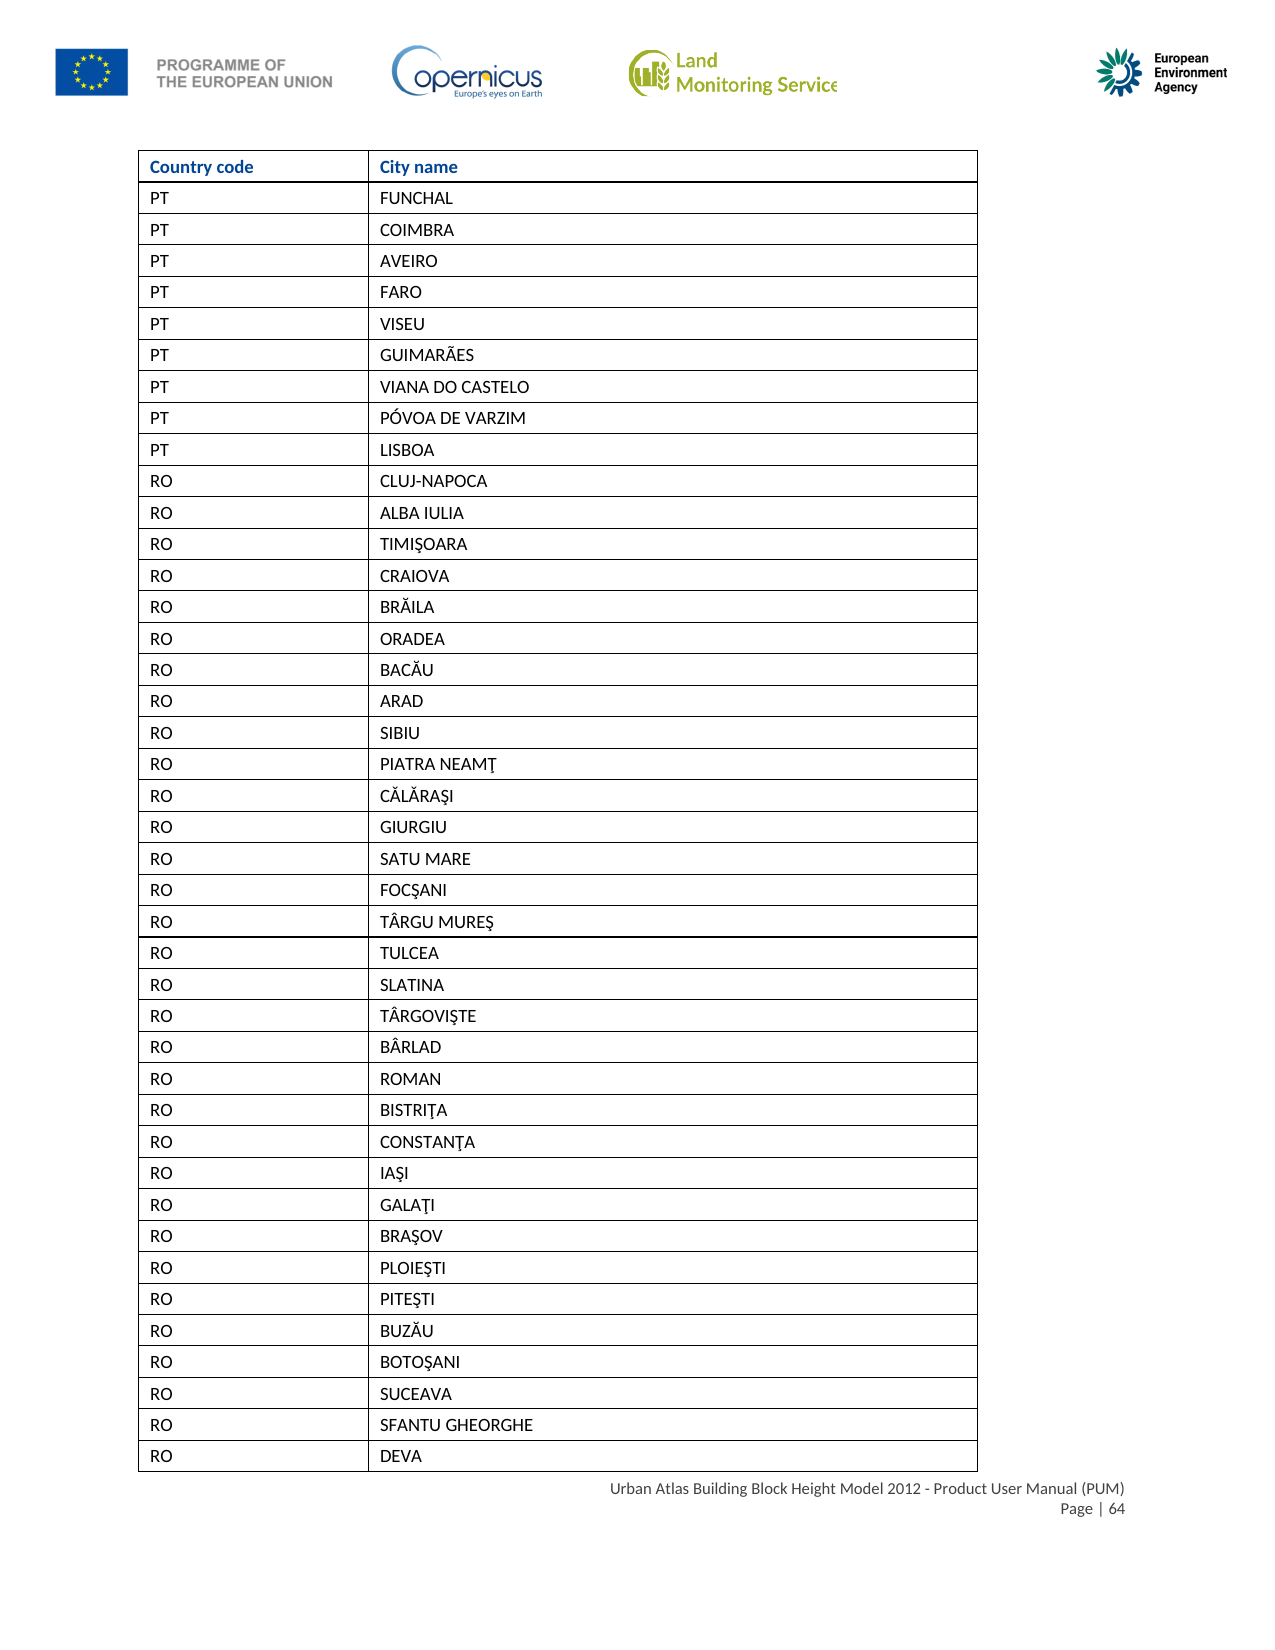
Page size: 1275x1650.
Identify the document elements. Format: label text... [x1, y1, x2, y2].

table_header City name [369, 151, 977, 181]
table_cell RO [139, 938, 368, 968]
table_cell CǍLǍRAŞI [369, 780, 977, 811]
table_cell RO [139, 1000, 368, 1031]
picture [1094, 46, 1228, 97]
table_cell FARO [369, 277, 977, 307]
table_cell BRAŞOV [369, 1221, 977, 1251]
table_cell BUZĂU [369, 1315, 977, 1345]
table_cell PT [139, 245, 368, 276]
table_cell CONSTANŢA [369, 1126, 977, 1157]
table_cell TÂRGU MUREŞ [369, 906, 977, 936]
table_cell RO [139, 749, 368, 779]
table_cell RO [139, 843, 368, 873]
table_cell PITEŞTI [369, 1284, 977, 1314]
table_cell RO [139, 560, 368, 590]
table_cell PÓVOA DE VARZIM [369, 403, 977, 433]
table_cell ROMAN [369, 1063, 977, 1094]
table_cell PT [139, 214, 368, 244]
table_cell SATU MARE [369, 843, 977, 873]
table_cell PLOIEŞTI [369, 1252, 977, 1282]
table_cell RO [139, 1378, 368, 1408]
table_cell IAŞI [369, 1158, 977, 1188]
table_cell RO [139, 1095, 368, 1125]
table_cell SUCEAVA [369, 1378, 977, 1408]
table_cell RO [139, 1252, 368, 1282]
picture [628, 50, 837, 97]
table_header Country code [139, 151, 368, 181]
table_cell PIATRA NEAMŢ [369, 749, 977, 779]
table_cell PT [139, 371, 368, 402]
picture [371, 15, 560, 130]
table_cell PT [139, 403, 368, 433]
table_cell TIMIŞOARA [369, 529, 977, 559]
table_cell RO [139, 497, 368, 527]
table_cell COIMBRA [369, 214, 977, 244]
table_cell PT [139, 340, 368, 370]
table_cell AVEIRO [369, 245, 977, 276]
table_cell PT [139, 183, 368, 213]
picture [29, 21, 351, 124]
table_cell PT [139, 434, 368, 464]
table_cell RO [139, 654, 368, 685]
table_cell GALAŢI [369, 1189, 977, 1219]
table_cell GUIMARÃES [369, 340, 977, 370]
table_cell RO [139, 812, 368, 842]
table_cell ORADEA [369, 623, 977, 653]
table_cell RO [139, 1189, 368, 1219]
table_cell RO [139, 1063, 368, 1094]
table_cell RO [139, 717, 368, 748]
table_cell VIANA DO CASTELO [369, 371, 977, 402]
table_cell LISBOA [369, 434, 977, 464]
table_cell CRAIOVA [369, 560, 977, 590]
table_cell RO [139, 1126, 368, 1157]
table_cell RO [139, 1158, 368, 1188]
table_cell ARAD [369, 686, 977, 716]
table_cell BOTOŞANI [369, 1346, 977, 1377]
table_cell RO [139, 1346, 368, 1377]
table_cell SFANTU GHEORGHE [369, 1409, 977, 1440]
table_cell RO [139, 969, 368, 999]
table_cell RO [139, 1221, 368, 1251]
table_cell TÂRGOVIŞTE [369, 1000, 977, 1031]
table_cell RO [139, 466, 368, 496]
table_cell DEVA [369, 1441, 977, 1471]
table_cell RO [139, 529, 368, 559]
table_cell RO [139, 1409, 368, 1440]
table_cell PT [139, 308, 368, 339]
table_cell BACĂU [369, 654, 977, 685]
table_cell ALBA IULIA [369, 497, 977, 527]
table_cell PT [139, 277, 368, 307]
table_cell VISEU [369, 308, 977, 339]
table_cell SIBIU [369, 717, 977, 748]
table_cell RO [139, 1284, 368, 1314]
table_cell BISTRIŢA [369, 1095, 977, 1125]
table_cell RO [139, 875, 368, 905]
table_cell TULCEA [369, 938, 977, 968]
table_cell RO [139, 1441, 368, 1471]
table_cell RO [139, 1032, 368, 1062]
table_cell GIURGIU [369, 812, 977, 842]
table_cell FOCŞANI [369, 875, 977, 905]
table_cell SLATINA [369, 969, 977, 999]
table_cell FUNCHAL [369, 183, 977, 213]
table_cell BRĂILA [369, 591, 977, 622]
table_cell RO [139, 623, 368, 653]
table_cell RO [139, 906, 368, 936]
table_cell RO [139, 591, 368, 622]
table_cell RO [139, 1315, 368, 1345]
table_cell CLUJ-NAPOCA [369, 466, 977, 496]
table_cell RO [139, 780, 368, 811]
table_cell BÂRLAD [369, 1032, 977, 1062]
table_cell RO [139, 686, 368, 716]
